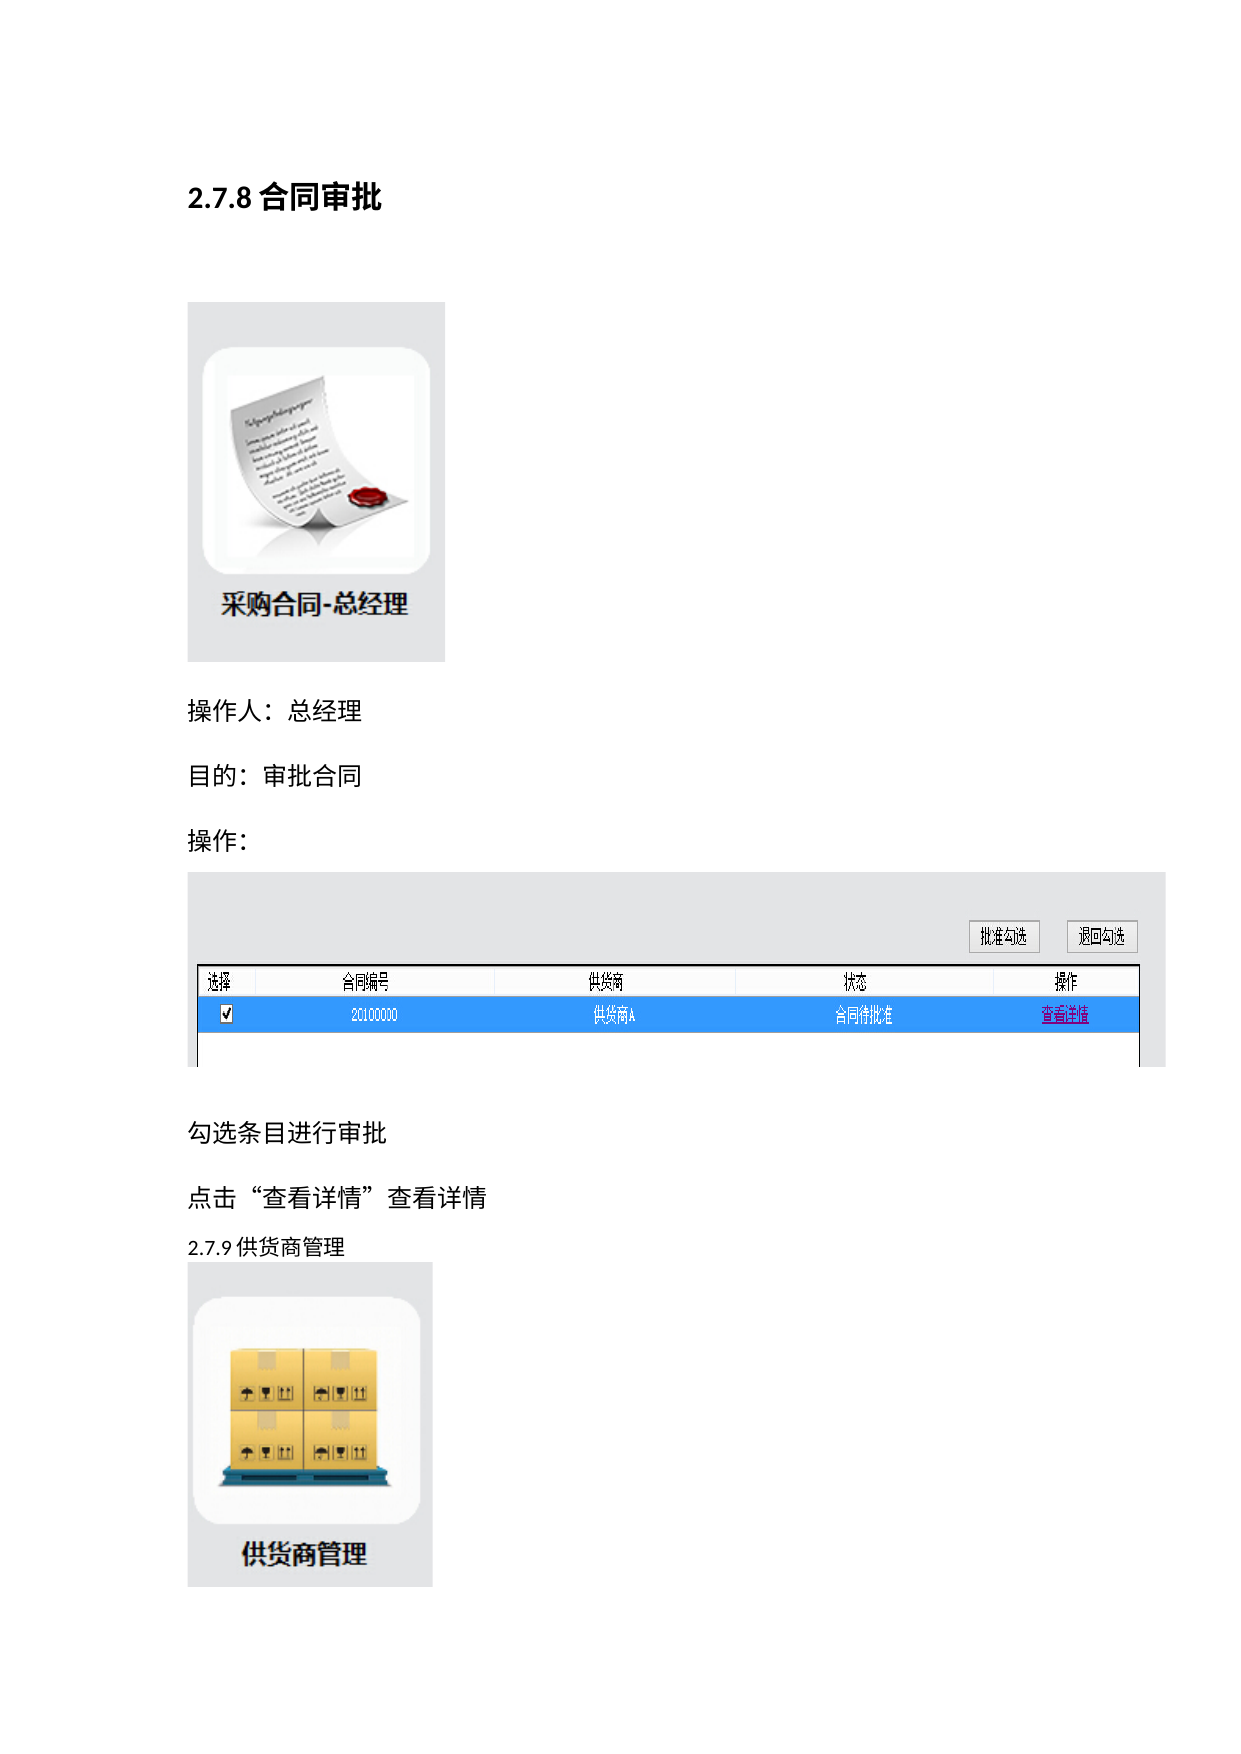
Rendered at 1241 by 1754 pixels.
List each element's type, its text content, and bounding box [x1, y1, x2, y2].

text 2.7.9供货商管理 [187, 1229, 1053, 1262]
picture [187, 872, 1166, 1067]
text 勾选条目进行审批 [187, 1099, 1053, 1164]
text 点击“查看详情”查看详情 [187, 1164, 1053, 1229]
picture [187, 302, 446, 662]
text 操作人：总经理 [187, 677, 1053, 742]
subtitle 2.7.8合同审批 [187, 162, 1053, 227]
text 目的：审批合同 [187, 742, 1053, 807]
picture [187, 1262, 433, 1587]
text 操作： [187, 807, 1053, 872]
